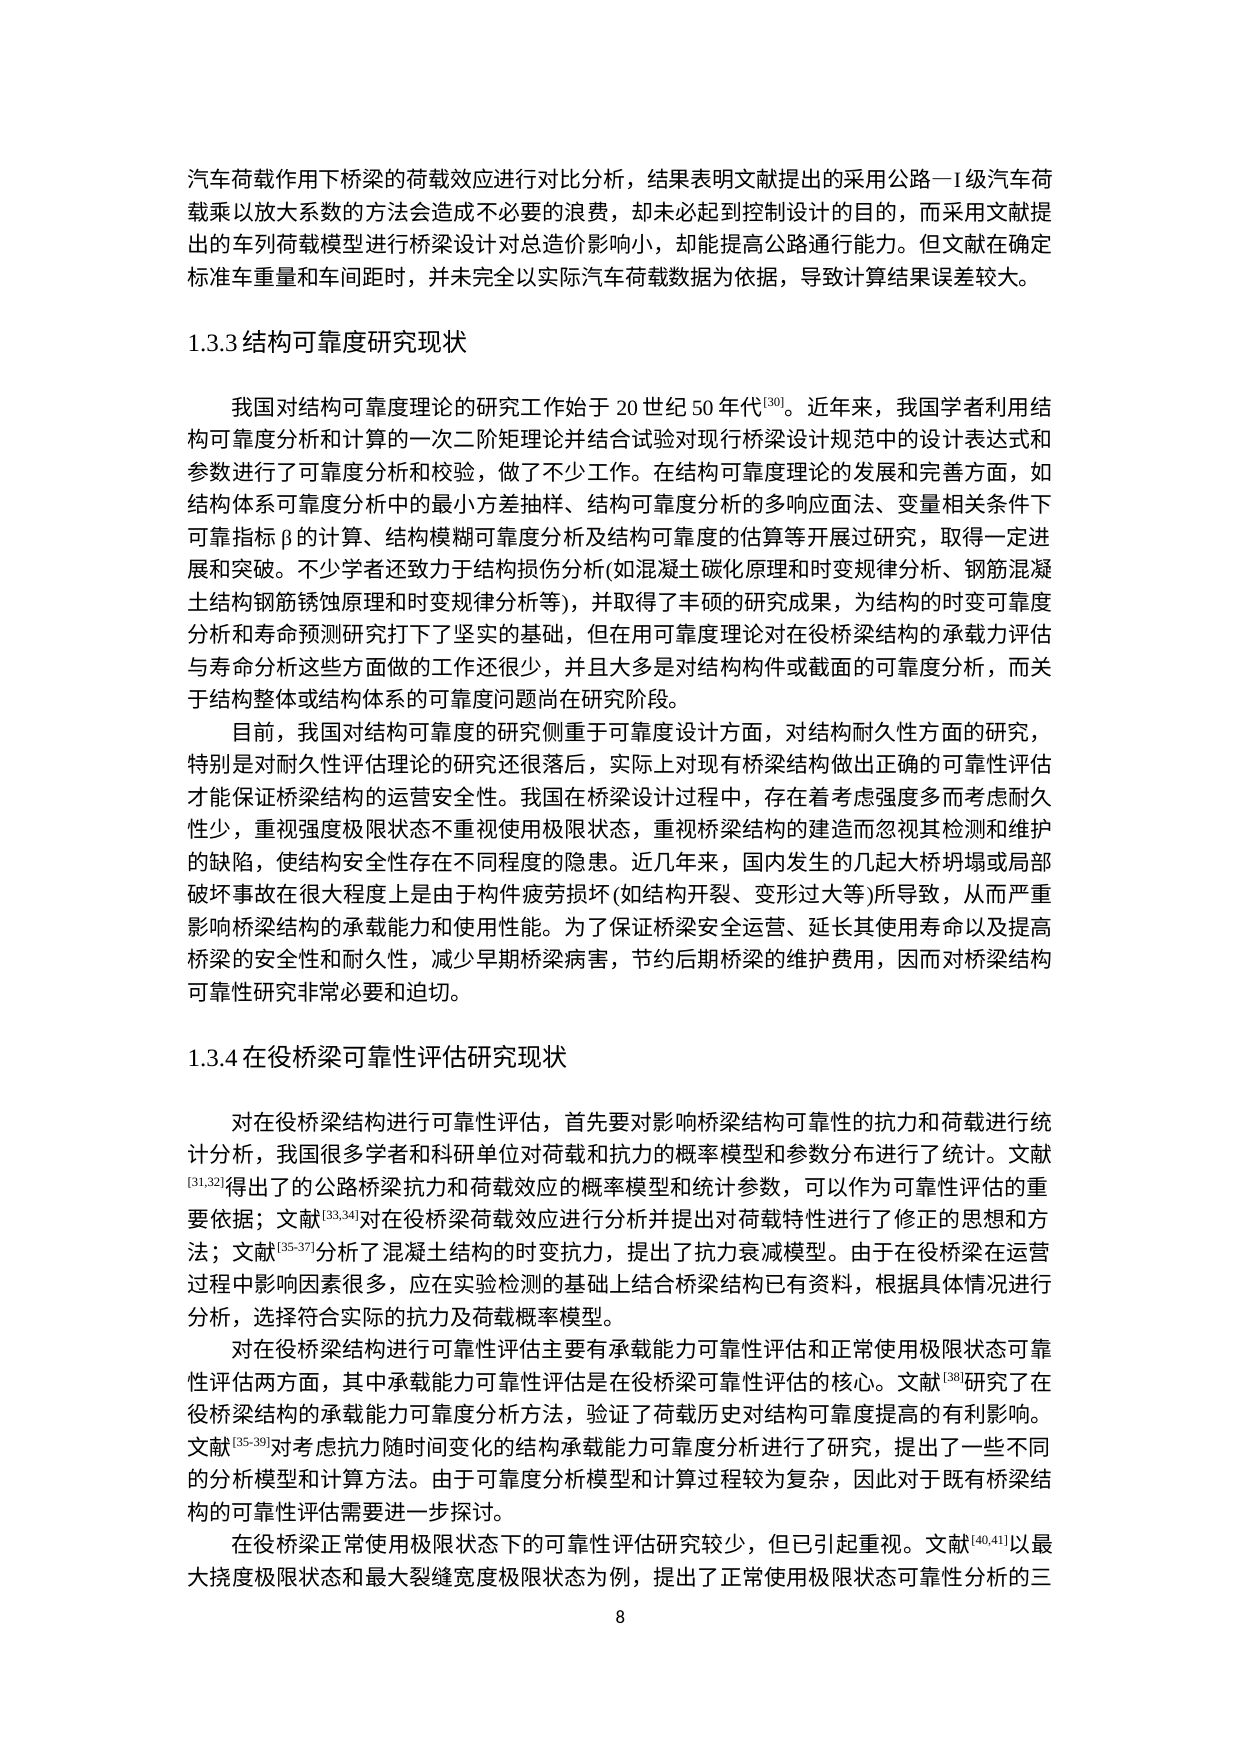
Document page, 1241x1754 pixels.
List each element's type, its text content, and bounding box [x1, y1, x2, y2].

text 我国对结构可靠度理论的研究工作始于20世纪50年代[30]。近年来，我国学者利用结构可靠度分析和计算的一次二阶矩理论并结合试验对现行桥梁设计规范中的设计表达式和参数进行了可靠度分析和校验，做了不少工作。在结构可靠度理论的发展和完善方面，如结构体系可靠度分析中的最小方差抽样、结构可靠度分析的多响应面法、变量相关条件下可靠指标β的计算、结构模糊可靠度分析及结构可靠度的估算等开展过研究，取得一定进展和突破。不少学者还致力于结构损伤分析(如混凝土碳化原理和时变规律分析、钢筋混凝土结构钢筋锈蚀原理和时变规律分析等)，并取得了丰硕的研究成果，为结构的时变可靠度分析和寿命预测研究打下了坚实的基础，但在用可靠度理论对在役桥梁结构的承载力评估与寿命分析这些方面做的工作还很少，并且大多是对结构构件或截面的可靠度分析，而关于结构整体或结构体系的可靠度问题尚在研究阶段。 [187, 389, 1053, 714]
text 对在役桥梁结构进行可靠性评估，首先要对影响桥梁结构可靠性的抗力和荷载进行统计分析，我国很多学者和科研单位对荷载和抗力的概率模型和参数分布进行了统计。文献[31,32]得出了的公路桥梁抗力和荷载效应的概率模型和统计参数，可以作为可靠性评估的重要依据；文献[33,34]对在役桥梁荷载效应进行分析并提出对荷载特性进行了修正的思想和方法；文献[35-37]分析了混凝土结构的时变抗力，提出了抗力衰减模型。由于在役桥梁在运营过程中影响因素很多，应在实验检测的基础上结合桥梁结构已有资料，根据具体情况进行分析，选择符合实际的抗力及荷载概率模型。 [187, 1104, 1053, 1332]
text 1.3.4在役桥梁可靠性评估研究现状 [187, 1023, 1053, 1088]
text 目前，我国对结构可靠度的研究侧重于可靠度设计方面，对结构耐久性方面的研究，特别是对耐久性评估理论的研究还很落后，实际上对现有桥梁结构做出正确的可靠性评估，才能保证桥梁结构的运营安全性。我国在桥梁设计过程中，存在着考虑强度多而考虑耐久性少，重视强度极限状态不重视使用极限状态，重视桥梁结构的建造而忽视其检测和维护的缺陷，使结构安全性存在不同程度的隐患。近几年来，国内发生的几起大桥坍塌或局部破坏事故在很大程度上是由于构件疲劳损坏(如结构开裂、变形过大等)所导致，从而严重影响桥梁结构的承载能力和使用性能。为了保证桥梁安全运营、延长其使用寿命以及提高桥梁的安全性和耐久性，减少早期桥梁病害，节约后期桥梁的维护费用，因而对桥梁结构可靠性研究非常必要和迫切。 [187, 714, 1053, 1007]
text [187, 162, 1053, 292]
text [187, 1527, 1053, 1592]
text 1.3.3结构可靠度研究现状 [187, 308, 1053, 373]
text 对在役桥梁结构进行可靠性评估主要有承载能力可靠性评估和正常使用极限状态可靠性评估两方面，其中承载能力可靠性评估是在役桥梁可靠性评估的核心。文献[38]研究了在役桥梁结构的承载能力可靠度分析方法，验证了荷载历史对结构可靠度提高的有利影响。文献[35-39]对考虑抗力随时间变化的结构承载能力可靠度分析进行了研究，提出了一些不同的分析模型和计算方法。由于可靠度分析模型和计算过程较为复杂，因此对于既有桥梁结构的可靠性评估需要进一步探讨。 [187, 1332, 1053, 1527]
